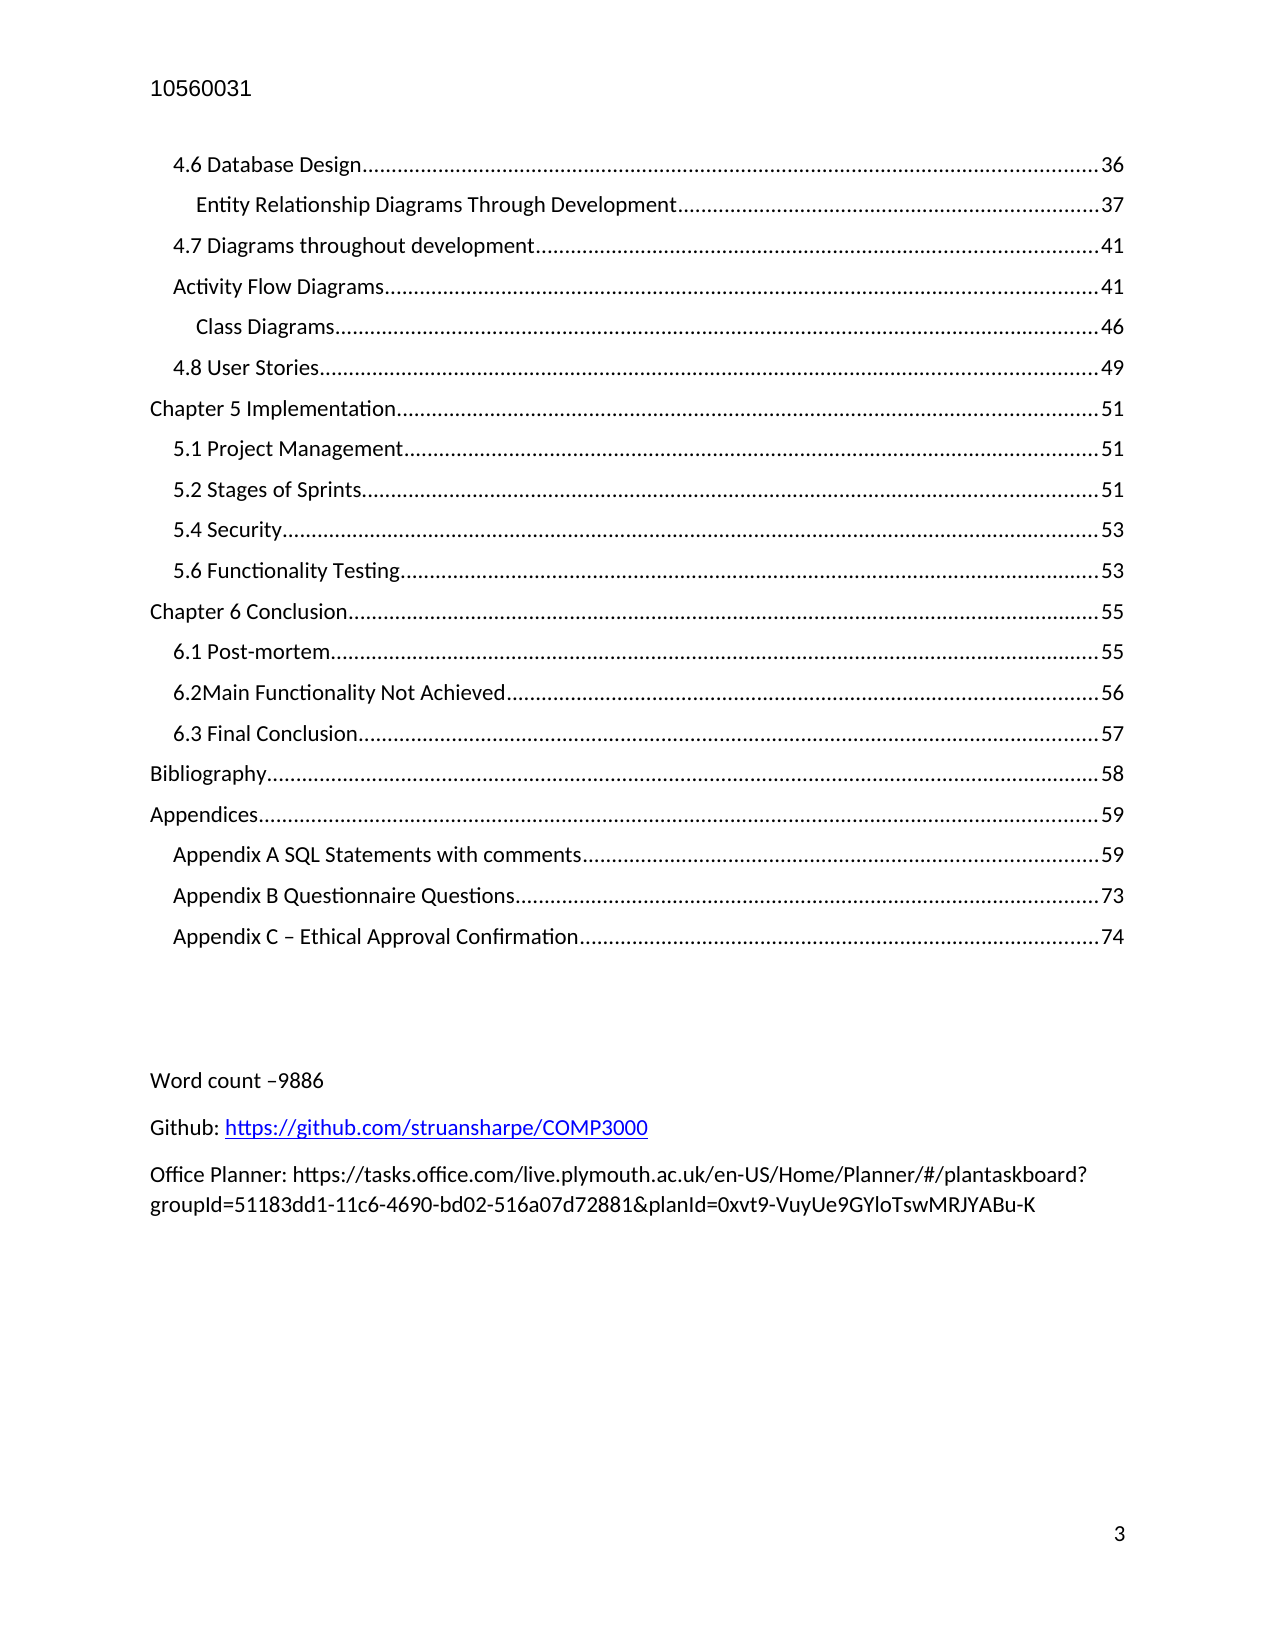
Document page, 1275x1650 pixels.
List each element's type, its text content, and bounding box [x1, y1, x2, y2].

text Word count –9886 [150, 1067, 1125, 1095]
text Office Planner: https://tasks.office.com/live.plymouth.ac.uk/en-US/Home/Planner/#/plantaskboard?groupId=51183dd1-11c6-4690-bd02-516a07d72881&planId=0xvt9-VuyUe9GYloTswMRJYABu-K [150, 1160, 1125, 1219]
text Github: https://github.com/struansharpe/COMP3000 [150, 1113, 1125, 1142]
